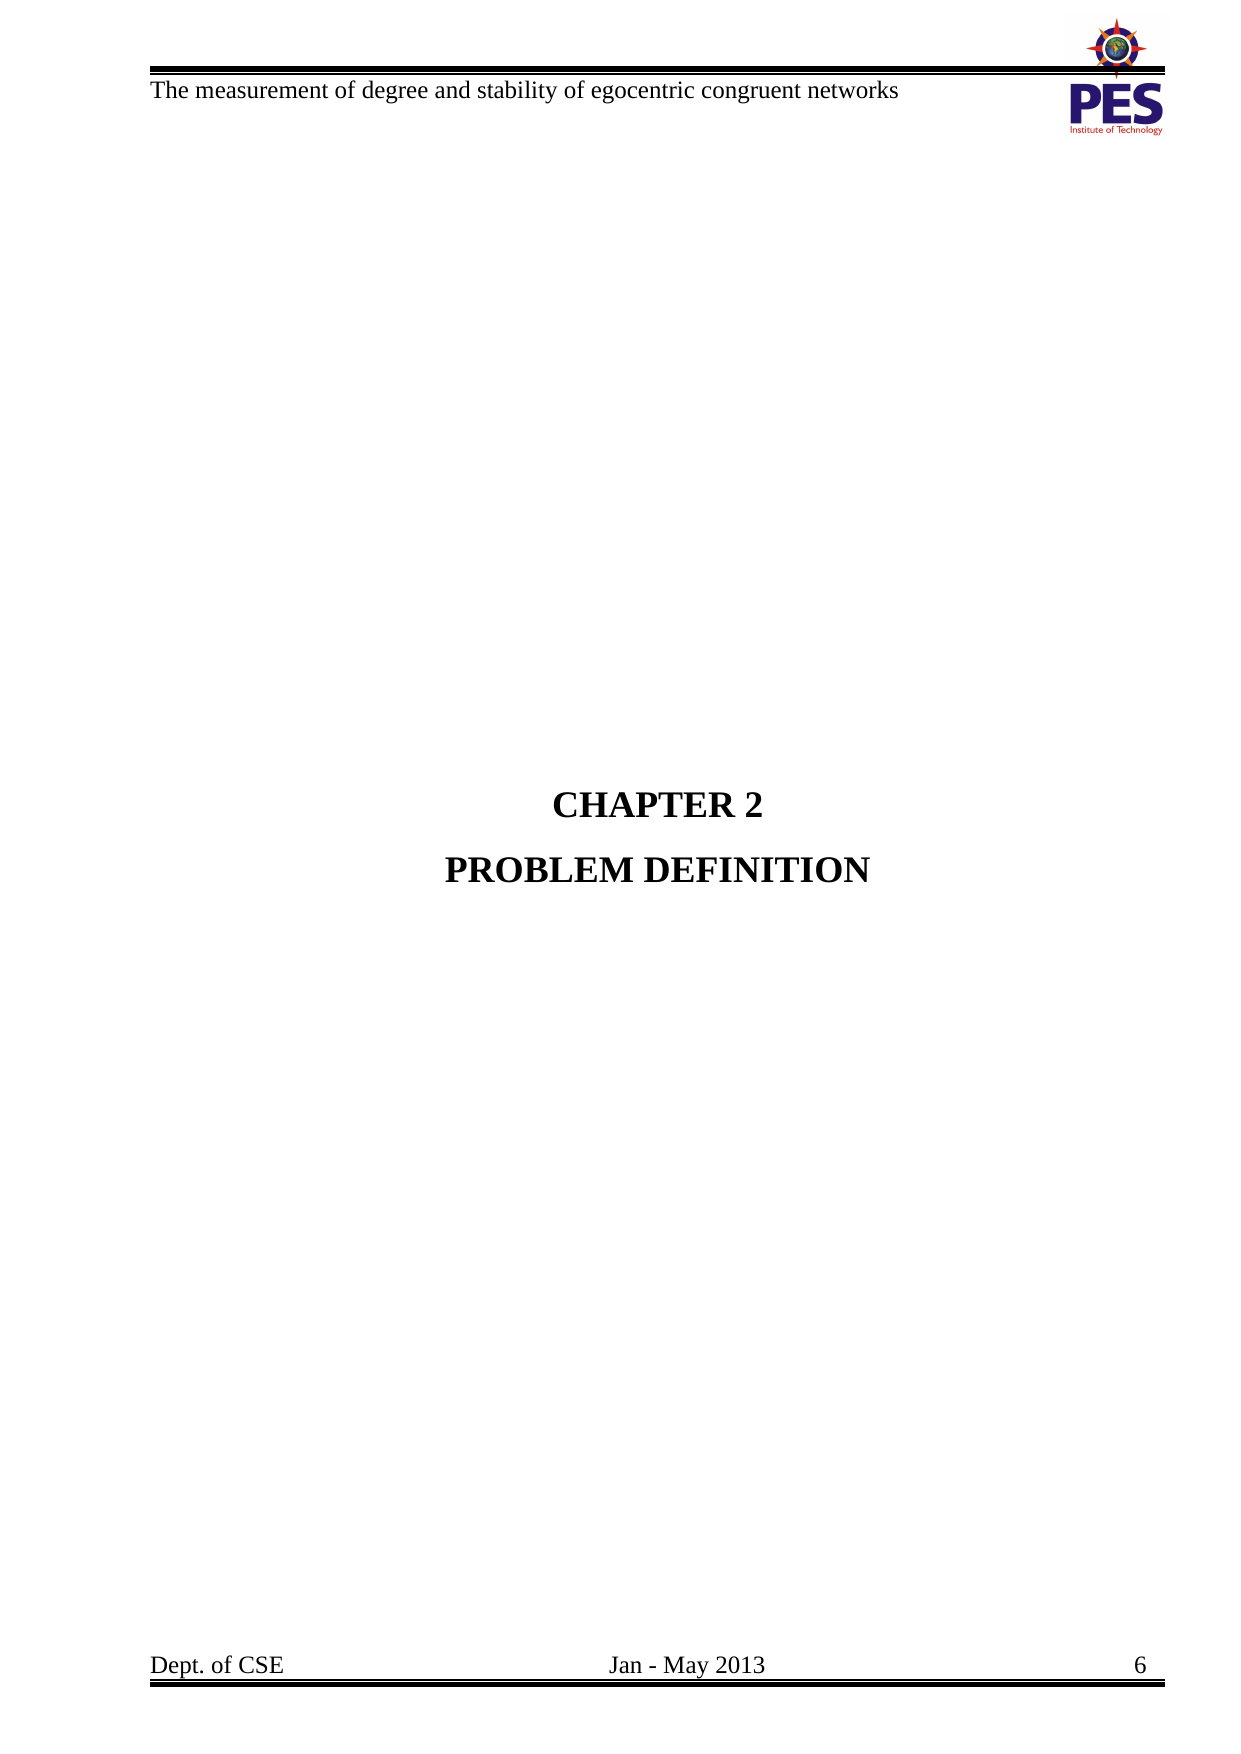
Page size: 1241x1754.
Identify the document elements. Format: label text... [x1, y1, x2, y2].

picture [1063, 14, 1170, 139]
text CHAPTER 2 [150, 782, 1165, 826]
text PROBLEM DEFINITION [150, 847, 1165, 890]
